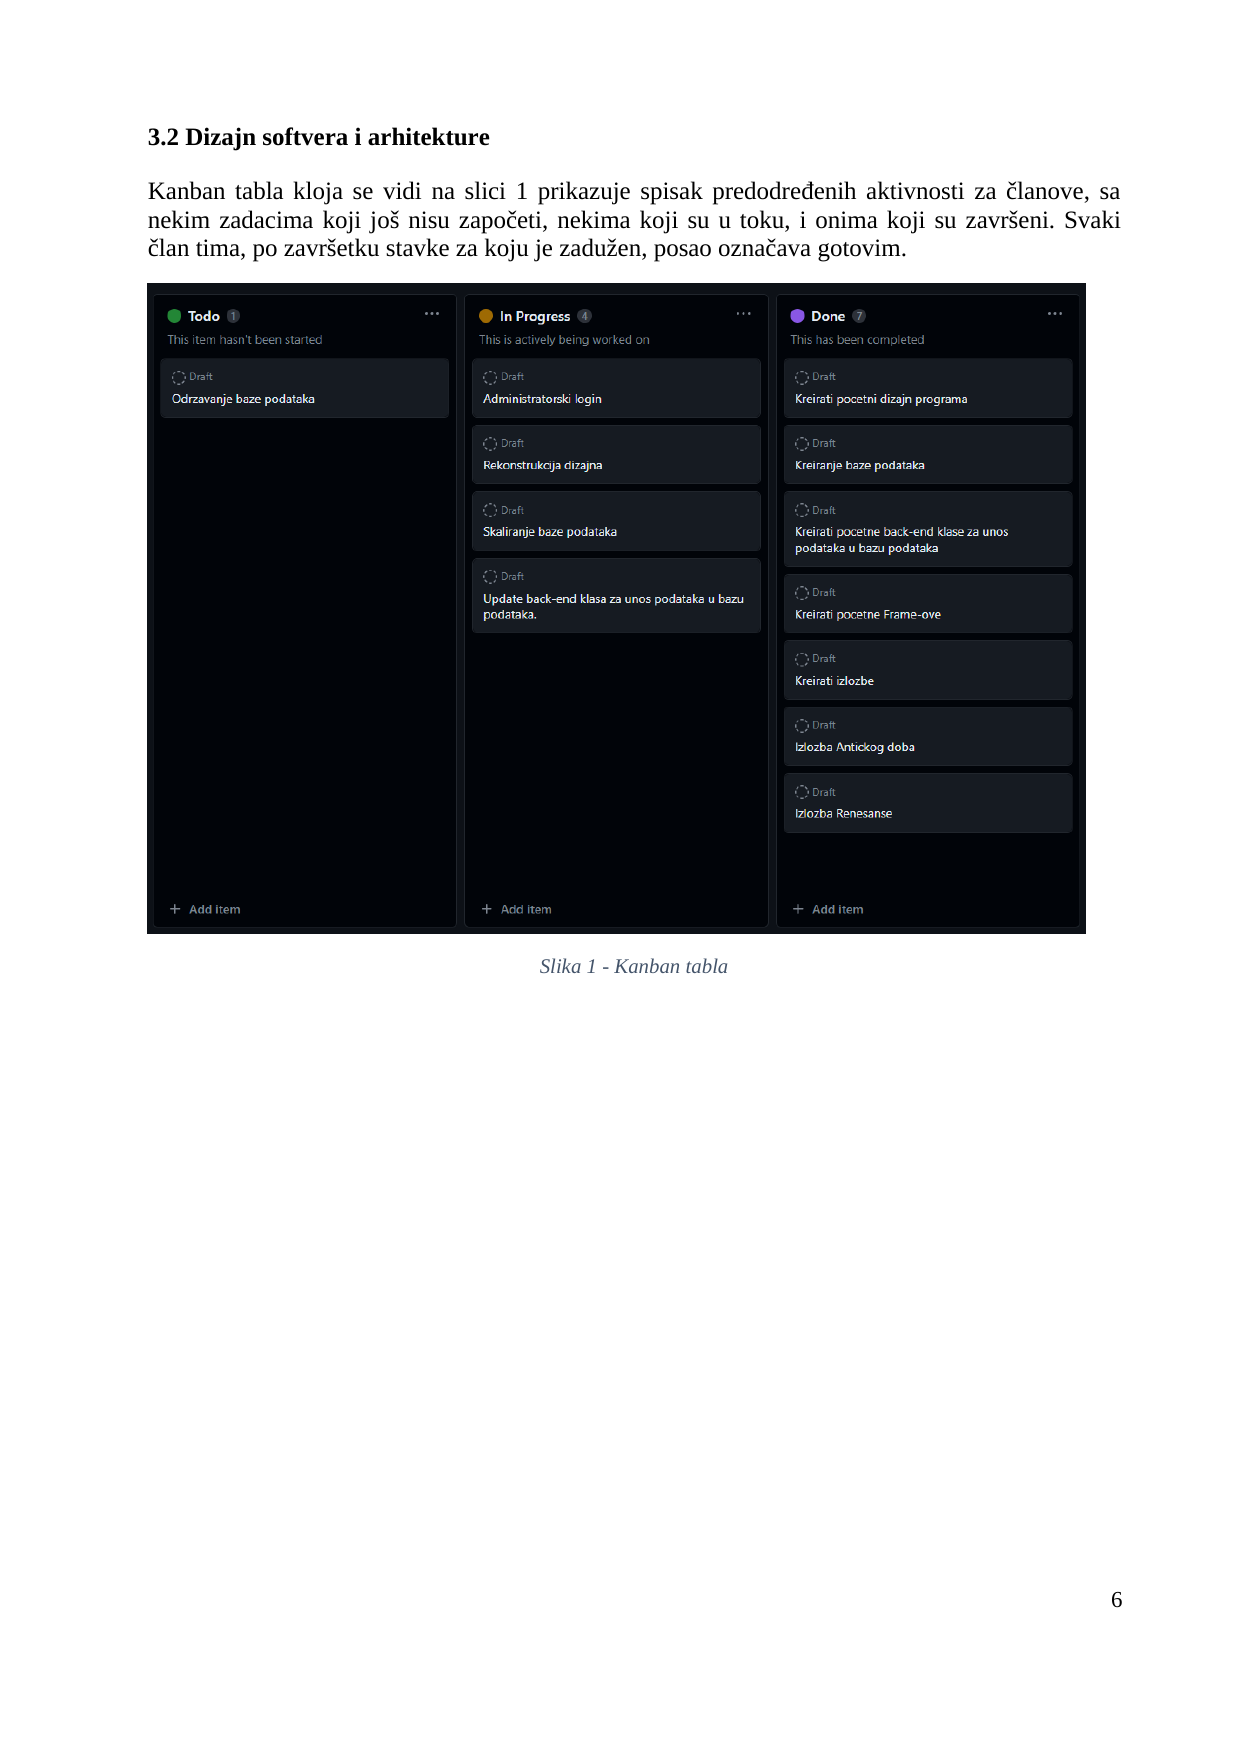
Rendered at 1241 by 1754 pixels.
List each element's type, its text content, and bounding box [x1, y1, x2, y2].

text Kanban tabla kloja se vidi na slici 1 prikazuje spisak predodređenih aktivnosti za članove, sa nekim zadacima koji još nisu započeti, nekima koji su u toku, i onima koji su završeni. Svaki član tima, po završetku stavke za koju je zadužen, posao označava gotovim. [148, 176, 1122, 262]
picture [147, 283, 1086, 934]
text Slika 1 - Kanban tabla [148, 954, 1122, 978]
subtitle 3.2 Dizajn softvera i arhitekture [148, 122, 1122, 151]
